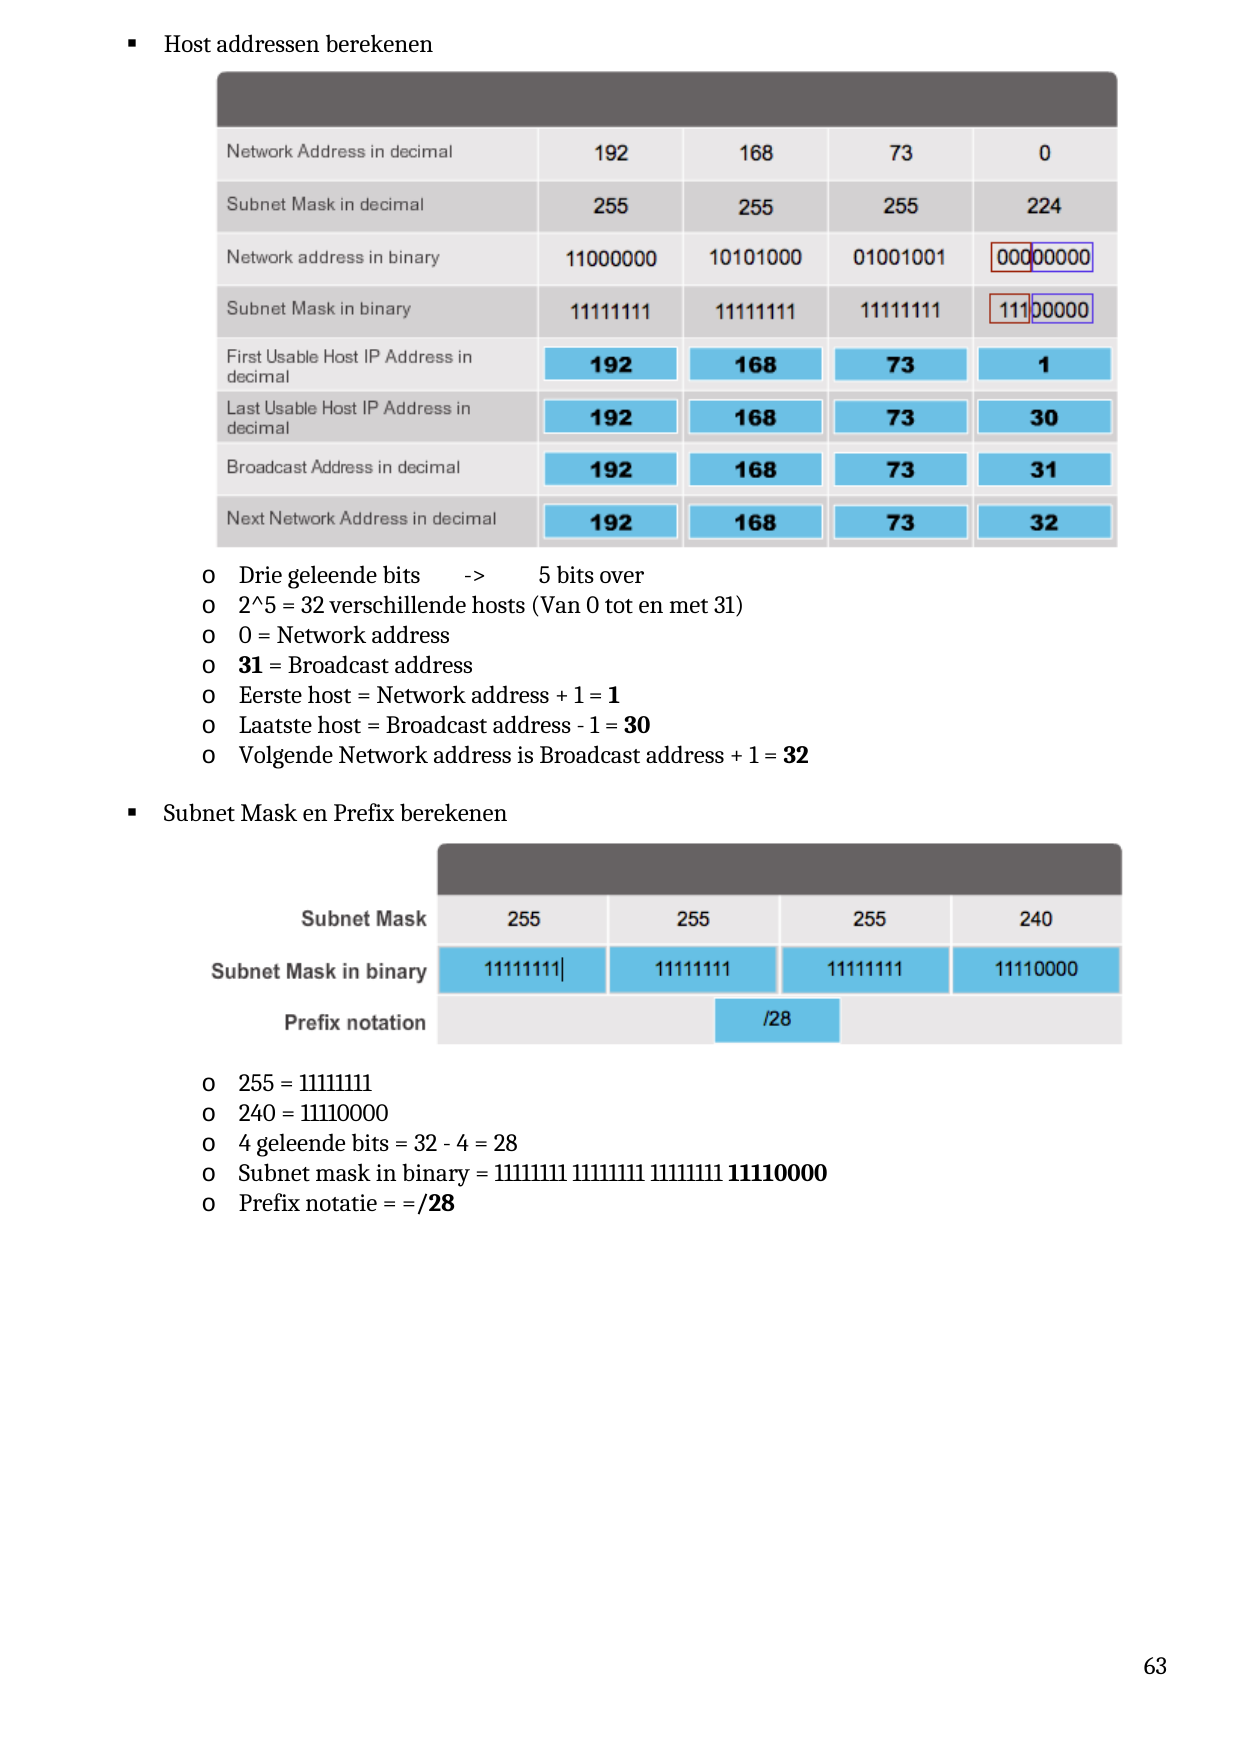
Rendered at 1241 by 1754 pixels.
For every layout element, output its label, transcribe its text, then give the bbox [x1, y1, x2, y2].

list Eerste host = Network address + 1 = 1 [201, 681, 1167, 711]
list 0 = Network address [201, 621, 1167, 651]
list Drie geleende bits -> 5 bits over [201, 561, 1167, 591]
list Volgende Network address is Broadcast address + 1 = 32 [201, 741, 1167, 799]
list Prefix notatie = =/28 [201, 1189, 1167, 1219]
list 4 geleende bits = 32 - 4 = 28 [201, 1129, 1167, 1159]
list Subnet mask in binary = 11111111 11111111 11111111 11110000 [201, 1159, 1167, 1189]
list 31 = Broadcast address [201, 651, 1167, 681]
list 255 = 11111111 [201, 1069, 1167, 1099]
list 240 = 11110000 [201, 1099, 1167, 1129]
list Subnet Mask en Prefix berekenen [126, 799, 1167, 828]
list Laatste host = Broadcast address - 1 = 30 [201, 711, 1167, 741]
picture [201, 58, 1130, 561]
picture [182, 828, 1148, 1070]
list Host addressen berekenen [126, 29, 1167, 58]
list 2^5 = 32 verschillende hosts (Van 0 tot en met 31) [201, 591, 1167, 621]
